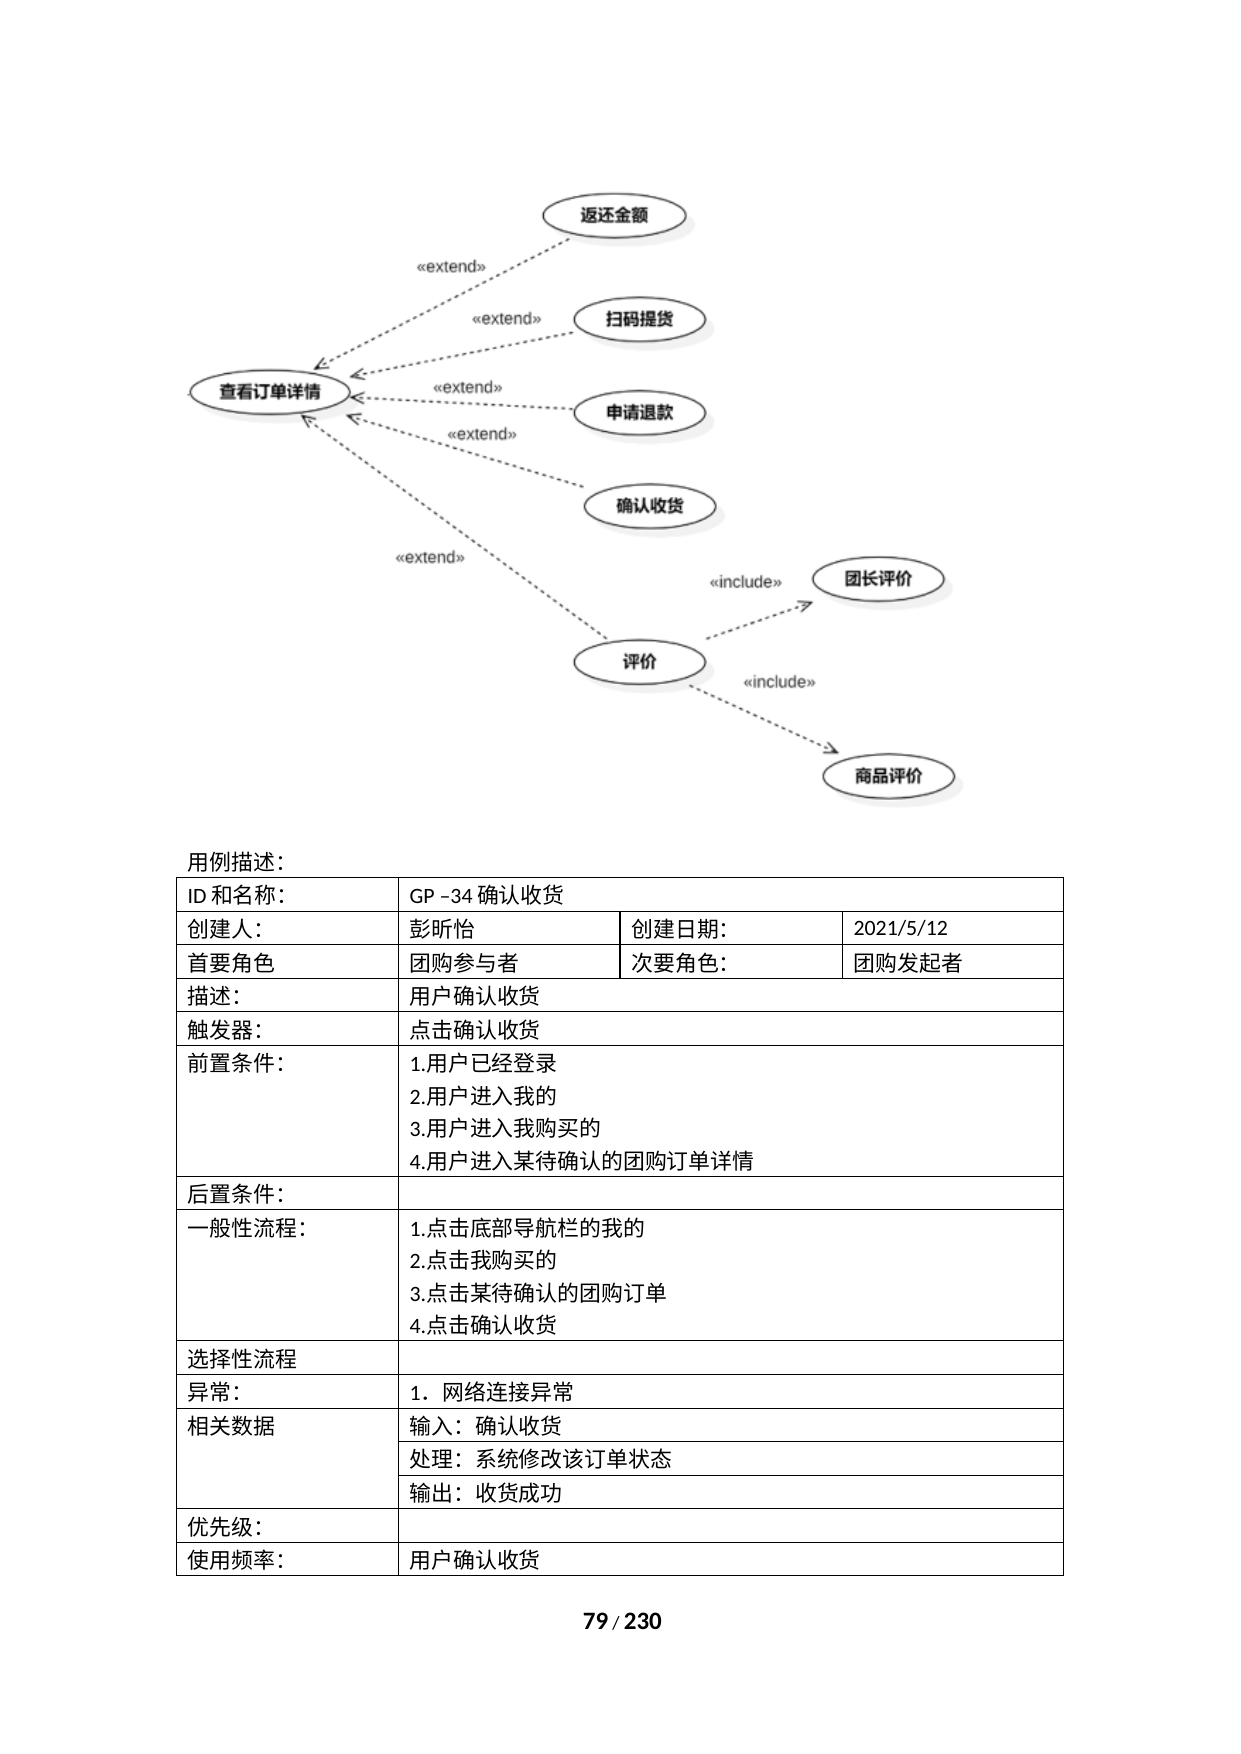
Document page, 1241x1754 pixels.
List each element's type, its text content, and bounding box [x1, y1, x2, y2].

table_cell 后置条件： [177, 1177, 398, 1209]
table_cell 触发器： [177, 1012, 398, 1045]
table_cell 首要角色 [177, 945, 398, 978]
table_cell 创建日期： [621, 912, 842, 944]
picture [187, 162, 1053, 814]
table_cell 输出：收货成功 [399, 1476, 1063, 1508]
table_cell [399, 1177, 1063, 1209]
table_cell 1．网络连接异常 [399, 1375, 1063, 1407]
table_cell 点击确认收货 [399, 1012, 1063, 1045]
table_cell 输入：确认收货 [399, 1409, 1063, 1441]
table_header ID和名称： [177, 878, 398, 911]
table_cell 1.点击底部导航栏的我的 2.点击我购买的 3.点击某待确认的团购订单 4.点击确认收货 [399, 1210, 1063, 1340]
table_cell 处理：系统修改该订单状态 [399, 1442, 1063, 1474]
table_cell 彭昕怡 [399, 912, 619, 944]
table_cell 用户确认收货 [399, 979, 1063, 1011]
table_cell 优先级： [177, 1509, 398, 1542]
table_cell 一般性流程： [177, 1210, 398, 1340]
table_cell [399, 1509, 1063, 1542]
table_header GP –34确认收货 [399, 878, 1063, 911]
table_cell 创建人： [177, 912, 398, 944]
table_cell 选择性流程 [177, 1341, 398, 1374]
text 用例描述： [187, 844, 1053, 877]
table_cell 次要角色： [621, 945, 842, 978]
table_cell 2021/5/12 [843, 912, 1063, 944]
table_cell 团购发起者 [843, 945, 1063, 978]
table_cell 相关数据 [177, 1409, 398, 1508]
table_cell 团购参与者 [399, 945, 619, 978]
table_cell 用户确认收货 [399, 1543, 1063, 1575]
table_cell 异常： [177, 1375, 398, 1407]
table_cell 1.用户已经登录 2.用户进入我的 3.用户进入我购买的 4.用户进入某待确认的团购订单详情 [399, 1046, 1063, 1176]
table_cell 描述： [177, 979, 398, 1011]
table_cell [399, 1341, 1063, 1374]
table_cell 使用频率： [177, 1543, 398, 1575]
table_cell 前置条件： [177, 1046, 398, 1176]
